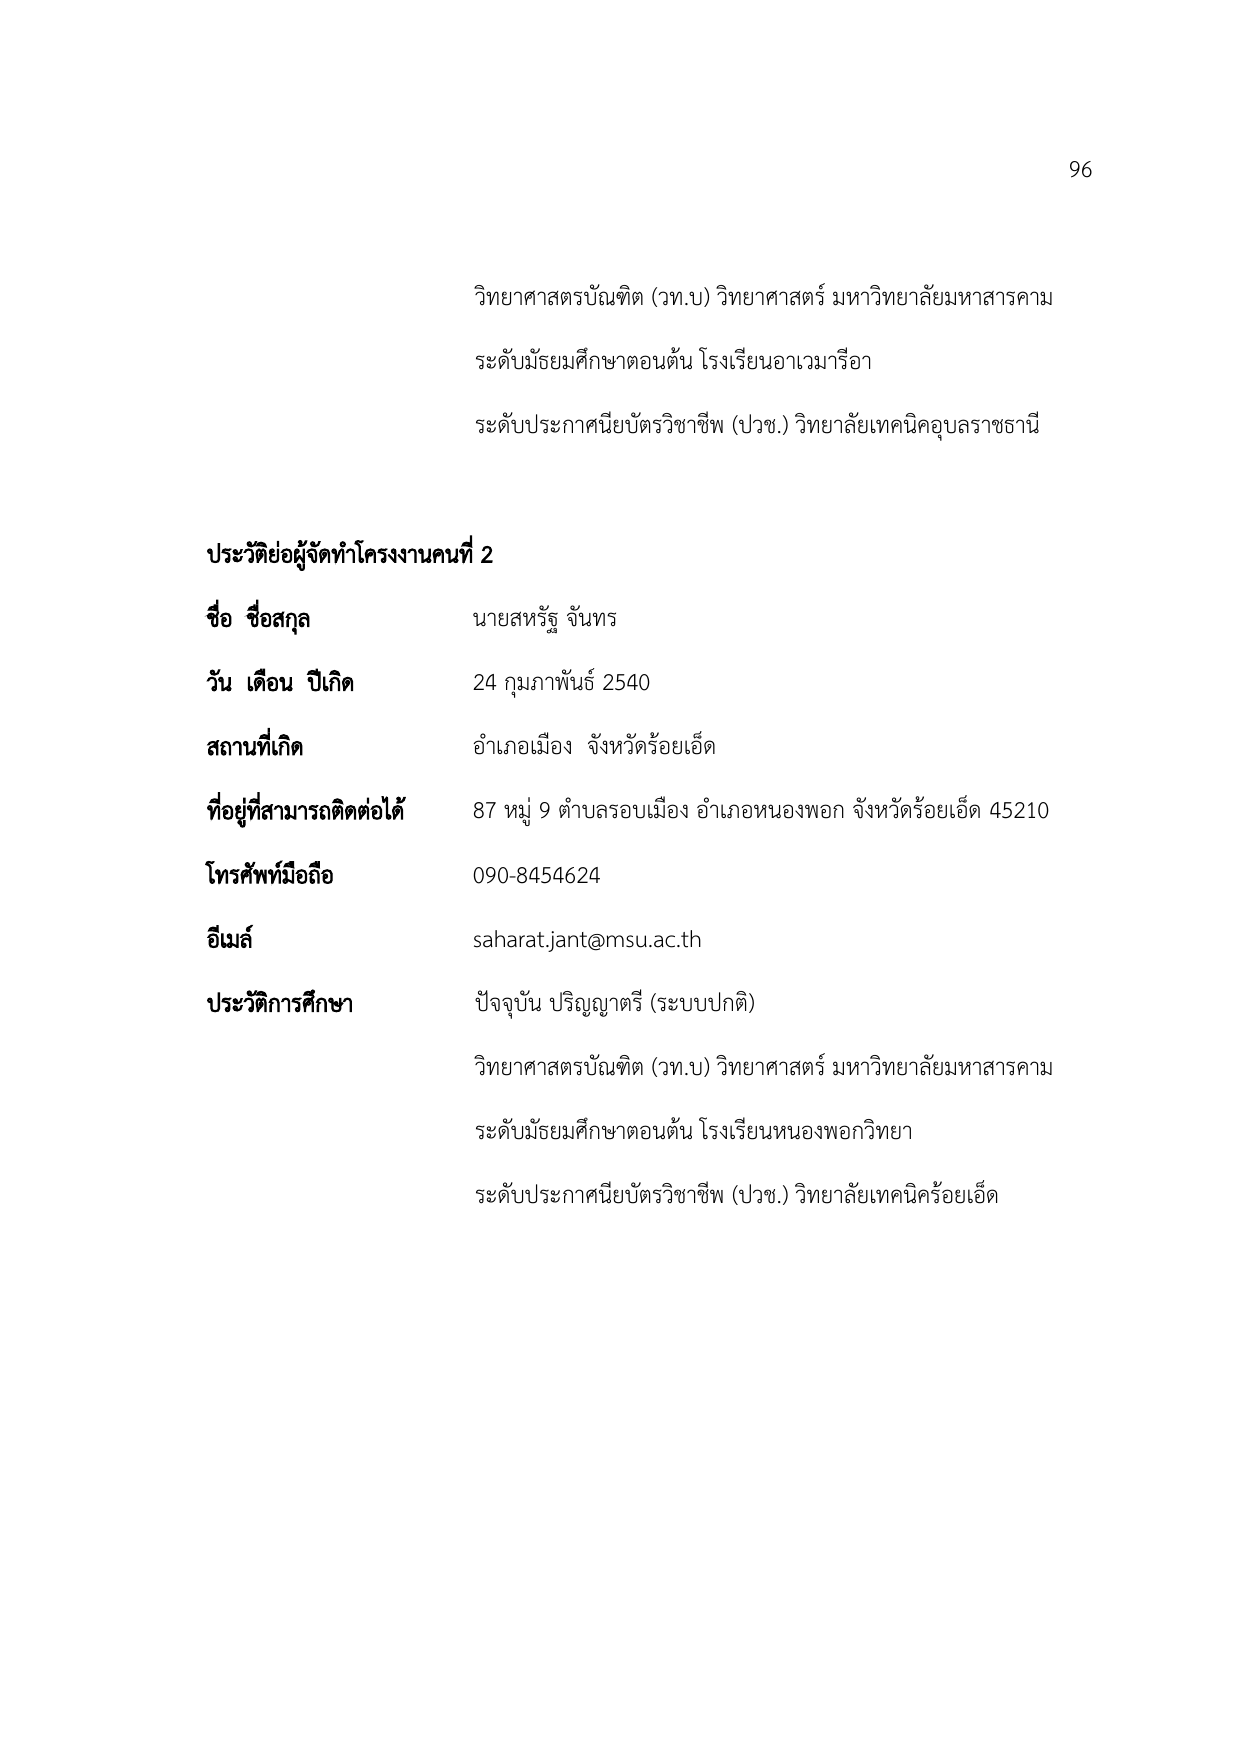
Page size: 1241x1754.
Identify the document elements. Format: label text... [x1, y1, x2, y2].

text โทรศัพท์มือถือ 090-8454624 [207, 854, 1092, 891]
text ระดับประกาศนียบัตรวิชาชีพ (ปวช.) วิทยาลัยเทคนิคร้อยเอ็ด [357, 1174, 1092, 1212]
text ประวัติย่อผู้จัดทำโครงงานคนที่ 2 [207, 533, 1092, 571]
text วิทยาศาสตรบัณฑิต (วท.บ) วิทยาศาสตร์ มหาวิทยาลัยมหาสารคาม [207, 276, 1092, 314]
text ระดับมัธยมศึกษาตอนต้น โรงเรียนอาเวมารีอา [432, 340, 1092, 378]
text ระดับมัธยมศึกษาตอนต้น โรงเรียนหนองพอกวิทยา [207, 1110, 1092, 1148]
text อีเมล์ saharat.jant@msu.ac.th [207, 918, 1092, 956]
text วัน เดือน ปีเกิด 24 กุมภาพันธ์ 2540 [207, 661, 1092, 699]
text ระดับประกาศนียบัตรวิชาชีพ (ปวช.) วิทยาลัยเทคนิคอุบลราชธานี [357, 404, 1092, 442]
text วิทยาศาสตรบัณฑิต (วท.บ) วิทยาศาสตร์ มหาวิทยาลัยมหาสารคาม [432, 1046, 1092, 1084]
text ประวัติการศึกษา ปัจจุบัน ปริญญาตรี (ระบบปกติ) [207, 982, 1092, 1020]
text สถานที่เกิด อำเภอเมือง จังหวัดร้อยเอ็ด [207, 725, 1092, 763]
text ที่อยู่ที่สามารถติดต่อได้ 87 หมู่ 9 ตำบลรอบเมือง อำเภอหนองพอก จังหวัดร้อยเอ็ด 45210 [207, 789, 1092, 827]
text ชื่อ ชื่อสกุล นายสหรัฐ จันทร [207, 597, 1092, 635]
